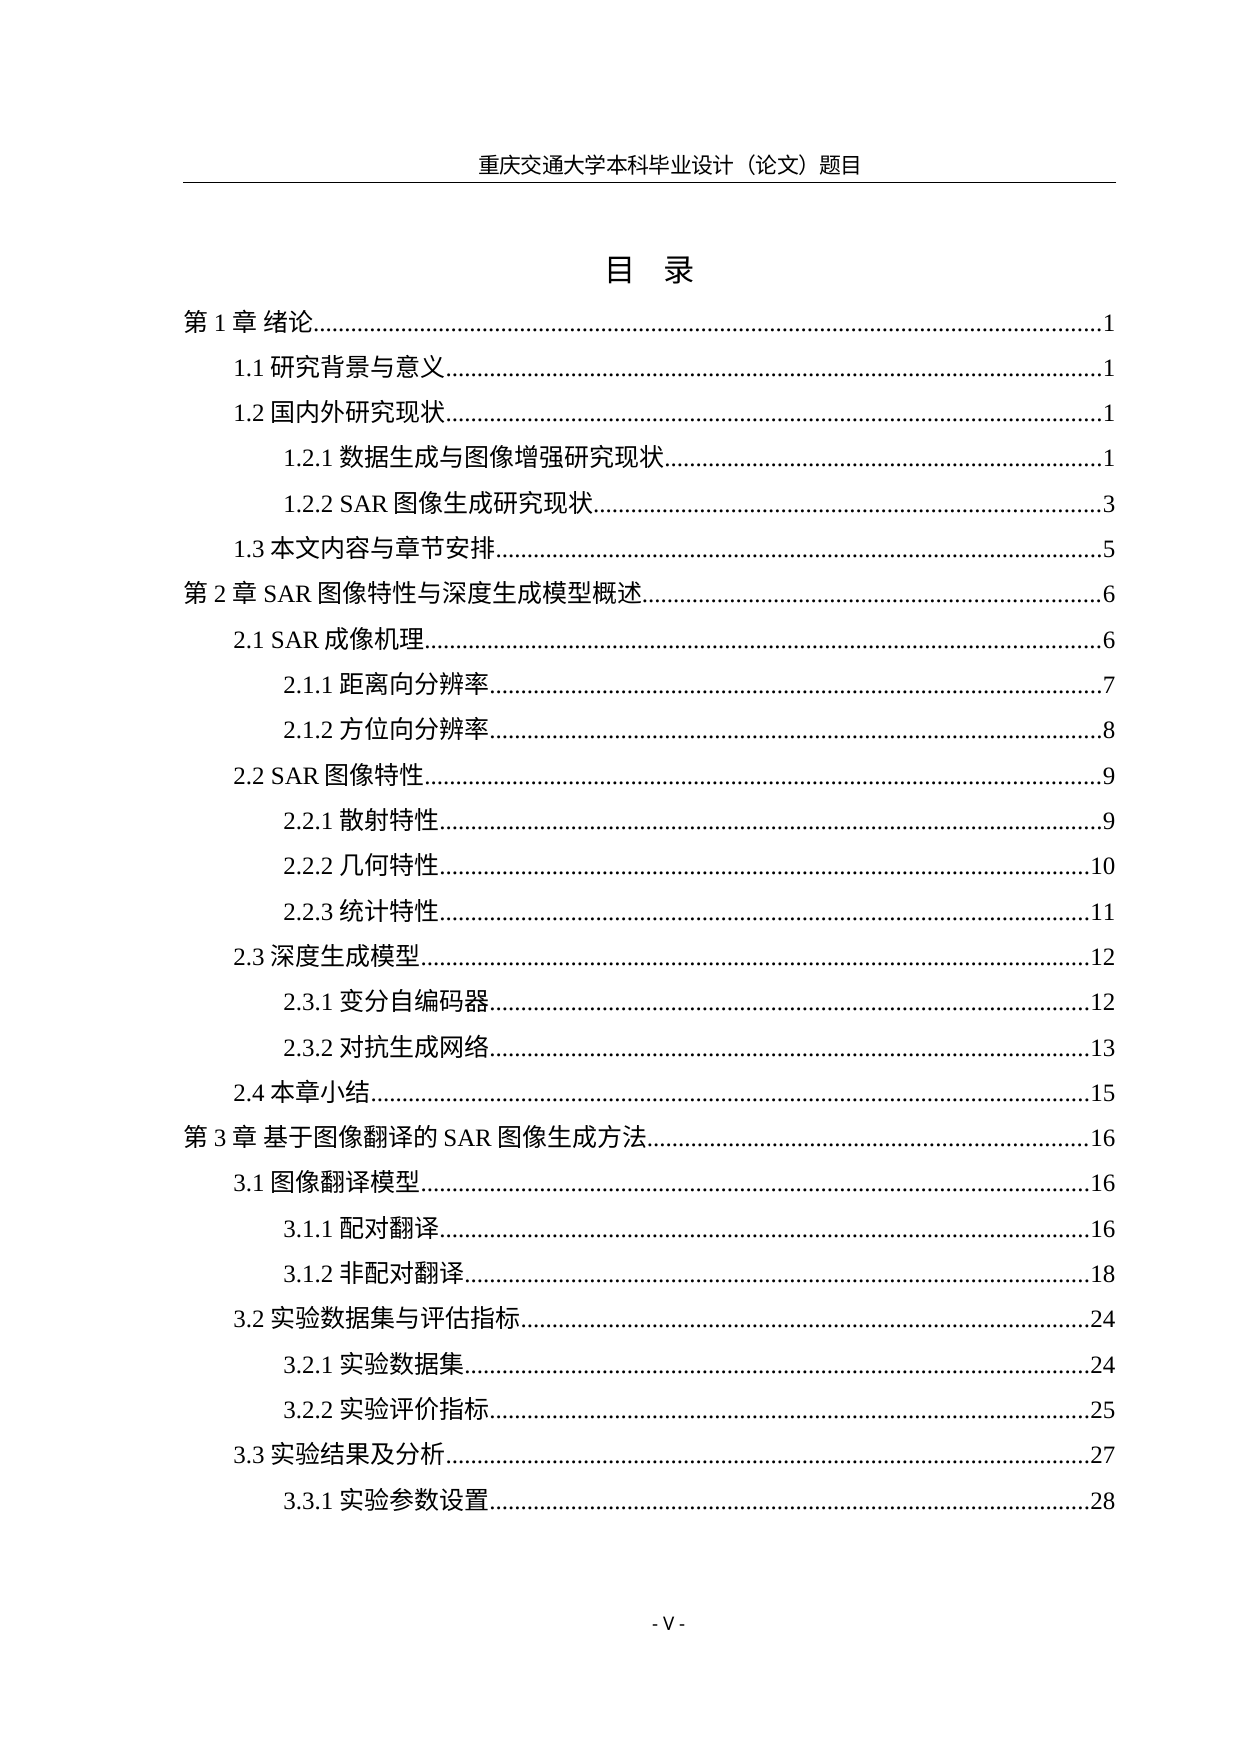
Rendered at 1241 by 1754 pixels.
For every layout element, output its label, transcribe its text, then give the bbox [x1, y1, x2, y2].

text 第 3 章 基于图像翻译的SAR图像生成方法 16 [183, 1118, 1116, 1154]
text 2.4 本章小结 15 [233, 1072, 1116, 1108]
text 目 录 [183, 246, 1116, 291]
text 第 1 章 绪论 1 [183, 302, 1116, 338]
text 3.3 实验结果及分析 27 [233, 1435, 1116, 1471]
text 2.1.1 距离向分辨率 7 [283, 664, 1116, 701]
text 3.1 图像翻译模型 16 [233, 1163, 1116, 1199]
text 2.2.2 几何特性 10 [283, 846, 1116, 882]
text 2.1.2 方位向分辨率 8 [283, 710, 1116, 746]
text 3.1.2 非配对翻译 18 [283, 1253, 1116, 1290]
text 2.3.2 对抗生成网络 13 [283, 1027, 1116, 1063]
text 3.2 实验数据集与评估指标 24 [233, 1299, 1116, 1335]
text 2.3 深度生成模型 12 [233, 936, 1116, 973]
text 2.2.1 散射特性 9 [283, 800, 1116, 837]
text 2.2 SAR图像特性 9 [233, 755, 1116, 791]
text 3.2.2 实验评价指标 25 [283, 1389, 1116, 1426]
text 3.2.1 实验数据集 24 [283, 1344, 1116, 1380]
text 1.3 本文内容与章节安排 5 [233, 528, 1116, 565]
text 1.1 研究背景与意义 1 [233, 347, 1116, 383]
text 2.2.3 统计特性 11 [283, 891, 1116, 927]
text 1.2 国内外研究现状 1 [233, 393, 1116, 429]
text 2.1 SAR成像机理 6 [233, 619, 1116, 655]
text 1.2.2 SAR图像生成研究现状 3 [283, 483, 1116, 519]
text 2.3.1 变分自编码器 12 [283, 982, 1116, 1018]
text 第 2 章 SAR图像特性与深度生成模型概述 6 [183, 574, 1116, 610]
text 3.1.1 配对翻译 16 [283, 1208, 1116, 1244]
text 1.2.1 数据生成与图像增强研究现状 1 [283, 438, 1116, 474]
text 3.3.1 实验参数设置 28 [283, 1480, 1116, 1516]
